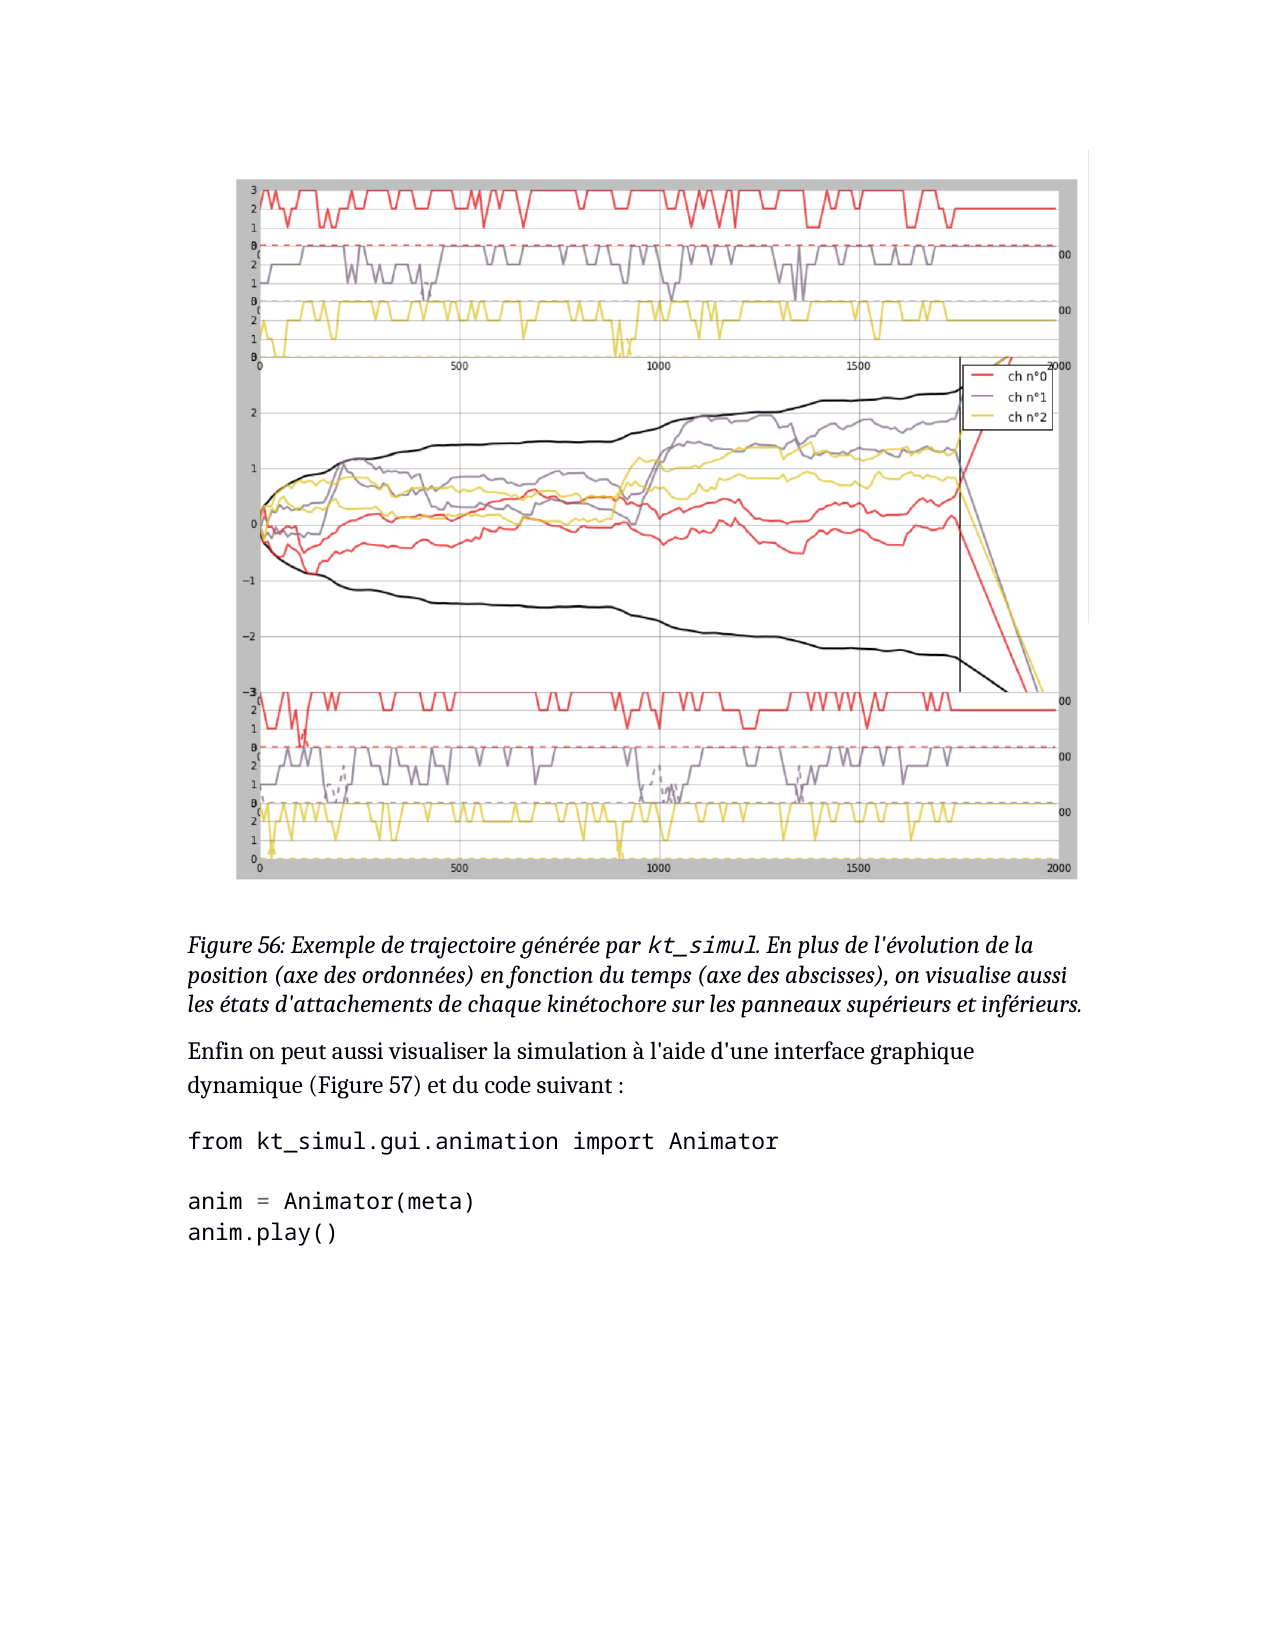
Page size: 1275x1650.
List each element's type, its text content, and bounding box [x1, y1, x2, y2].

text from kt_simul.gui.animation import Animator anim = Animator(meta) anim.play() [187, 1125, 1087, 1247]
text Figure 56: Exemple de trajectoire générée par kt_simul. En plus de l'évolution de la position (axe des ordonnées) en fonction du temps (axe des abscisses), on visualise aussi les états d'attachements de chaque kinétochore sur les panneaux supérieurs et inférieurs. [187, 929, 1087, 1018]
picture [206, 150, 1107, 909]
text Enfin on peut aussi visualiser la simulation à l'aide d'une interface graphique dynamique (Figure 57) et du code suivant : [187, 1037, 1087, 1100]
